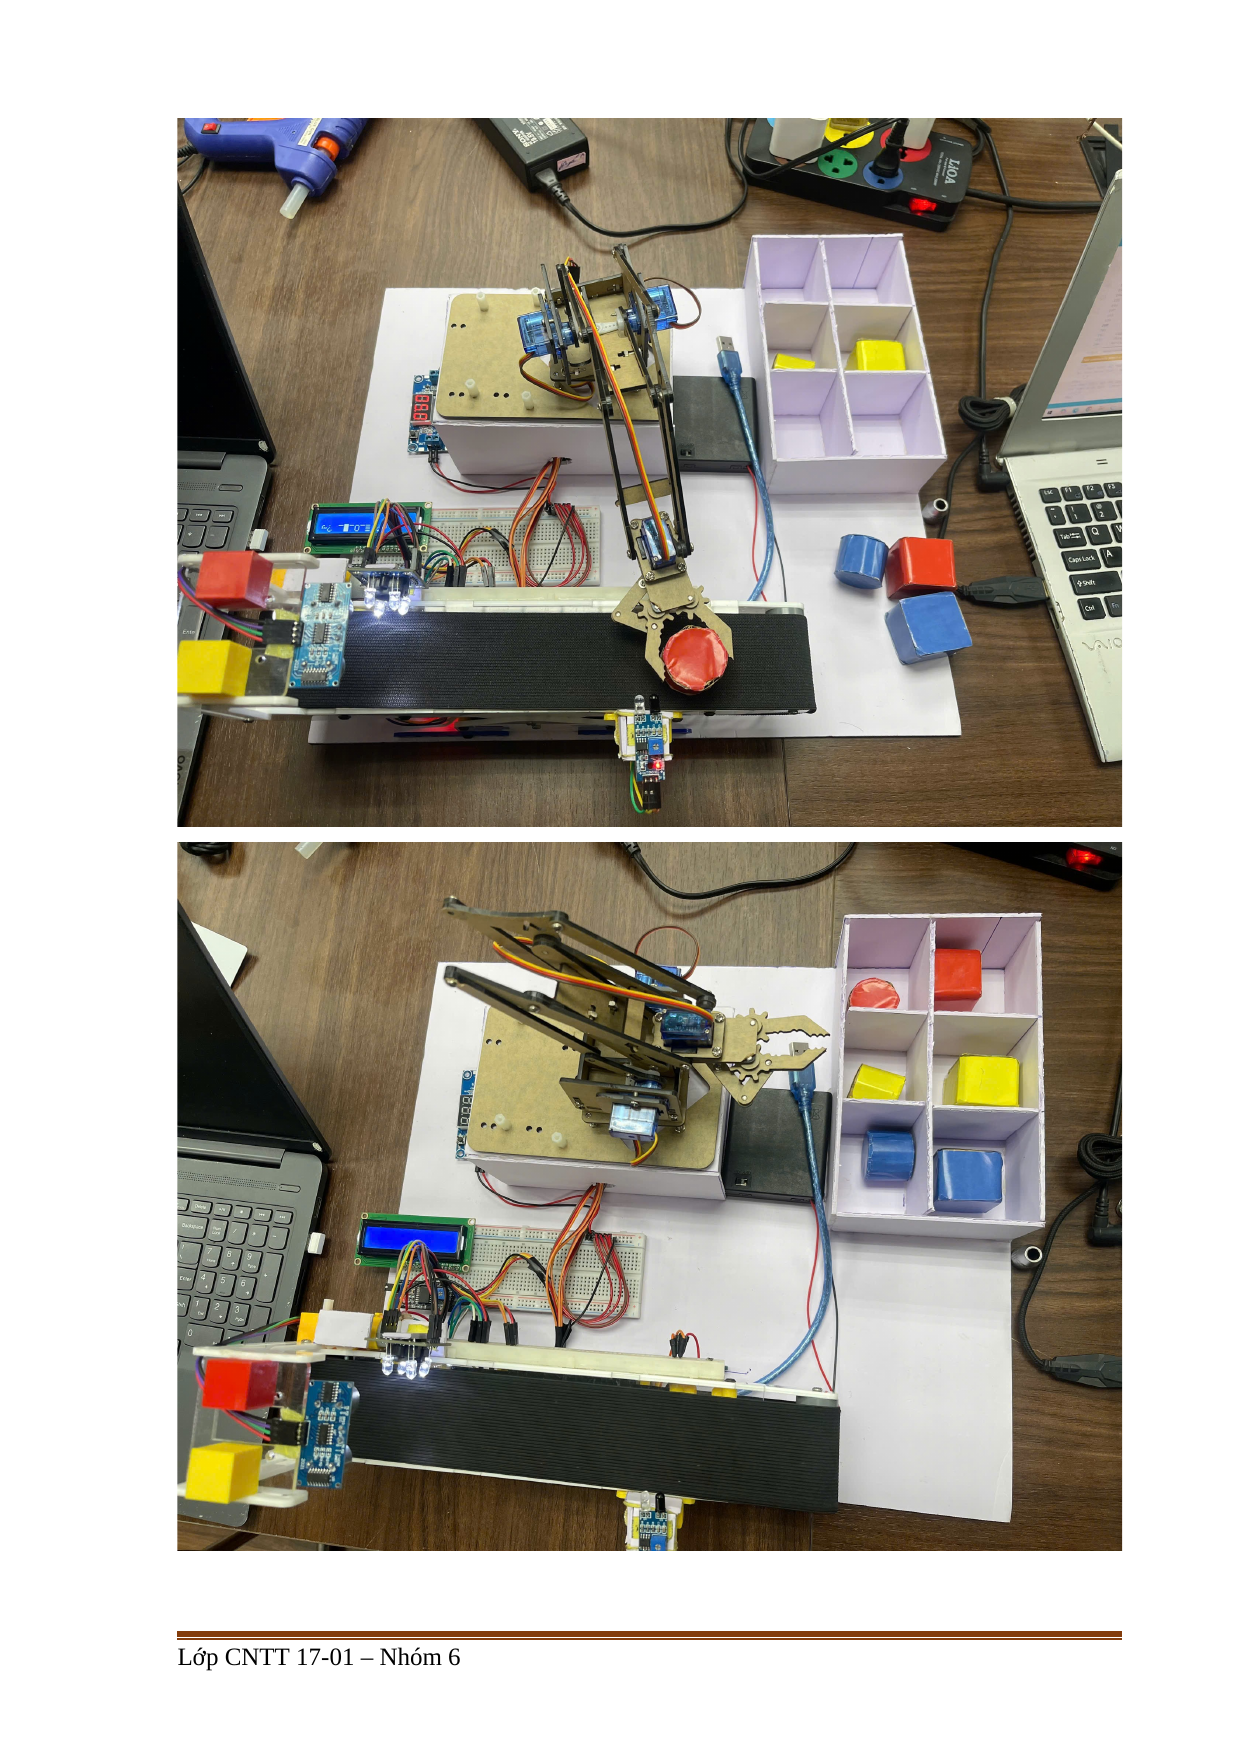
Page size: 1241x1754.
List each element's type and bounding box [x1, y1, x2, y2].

picture [177, 118, 1123, 827]
picture [177, 842, 1123, 1551]
